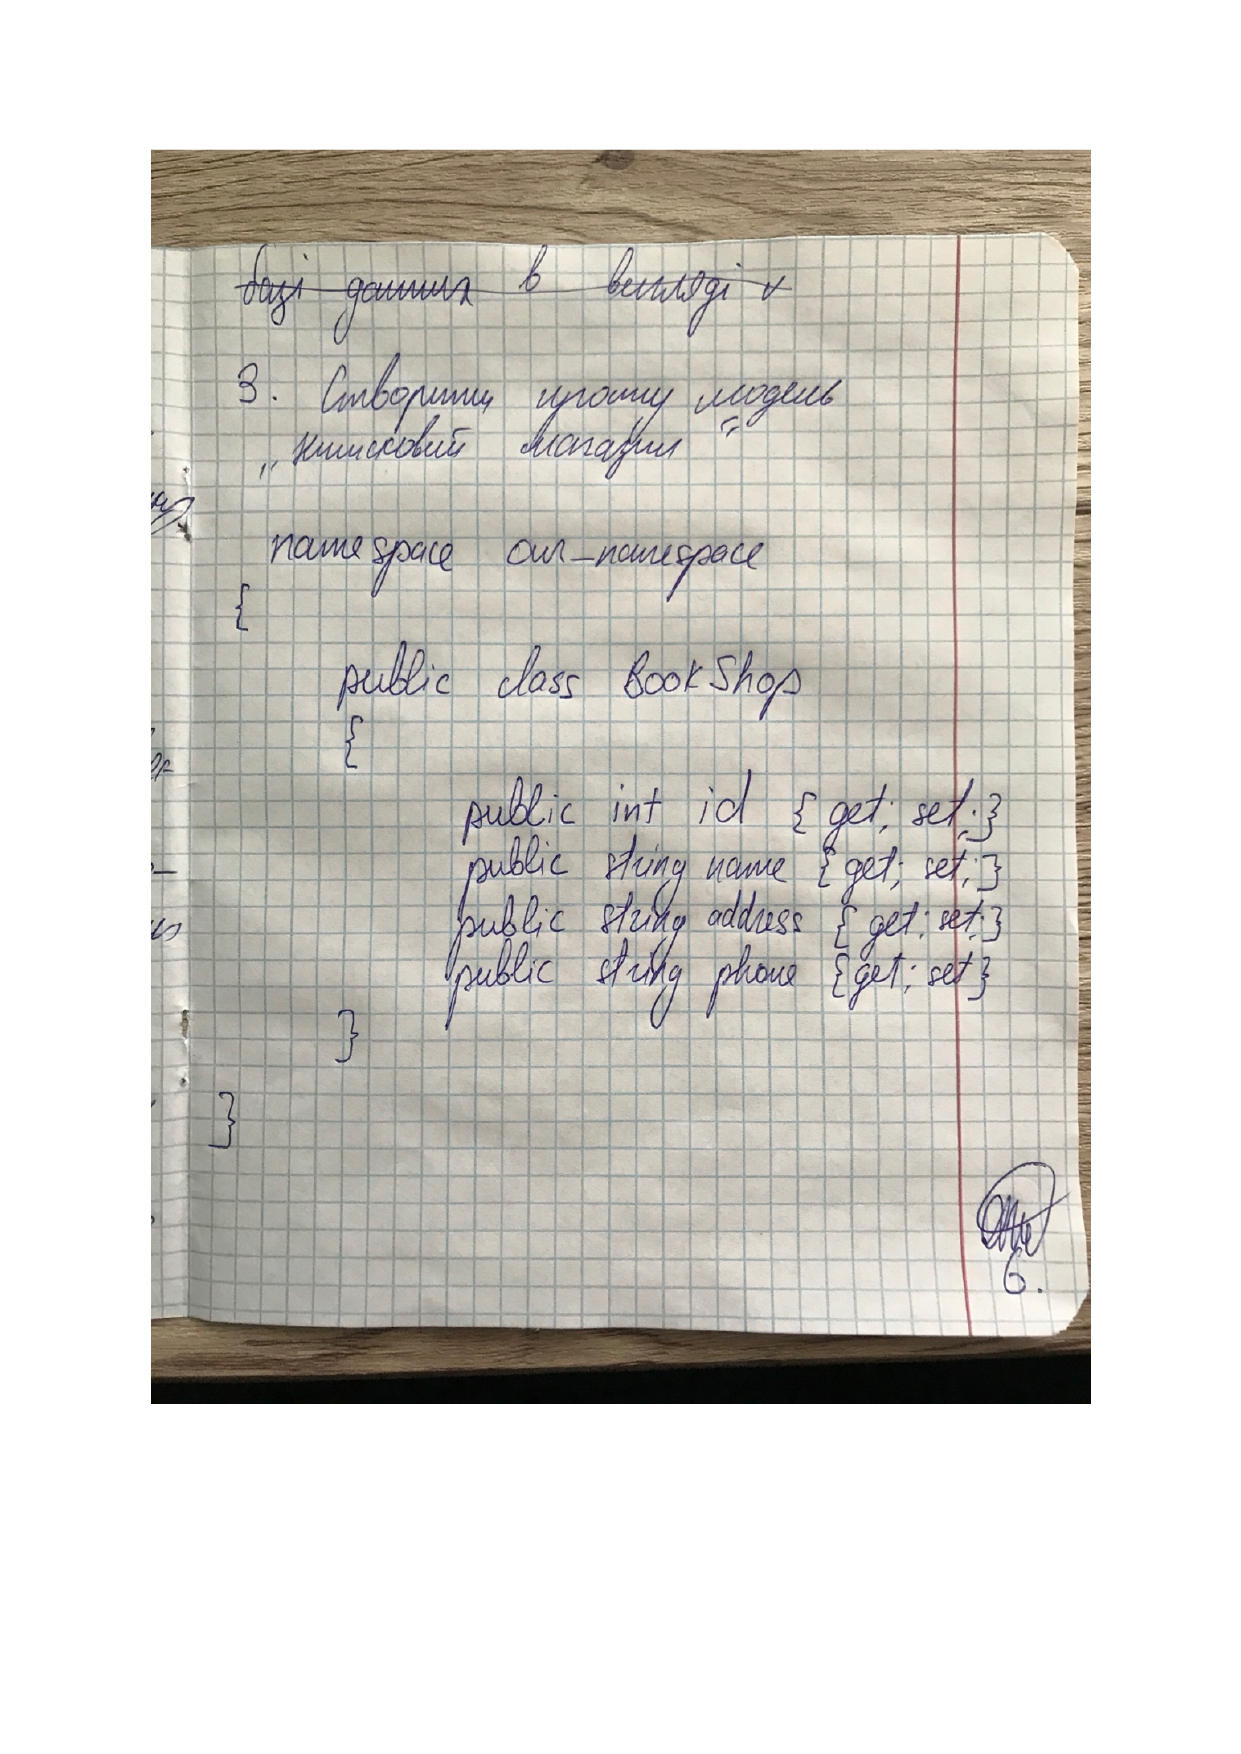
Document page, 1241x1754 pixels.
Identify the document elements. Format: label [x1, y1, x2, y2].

picture [152, 151, 1091, 1403]
